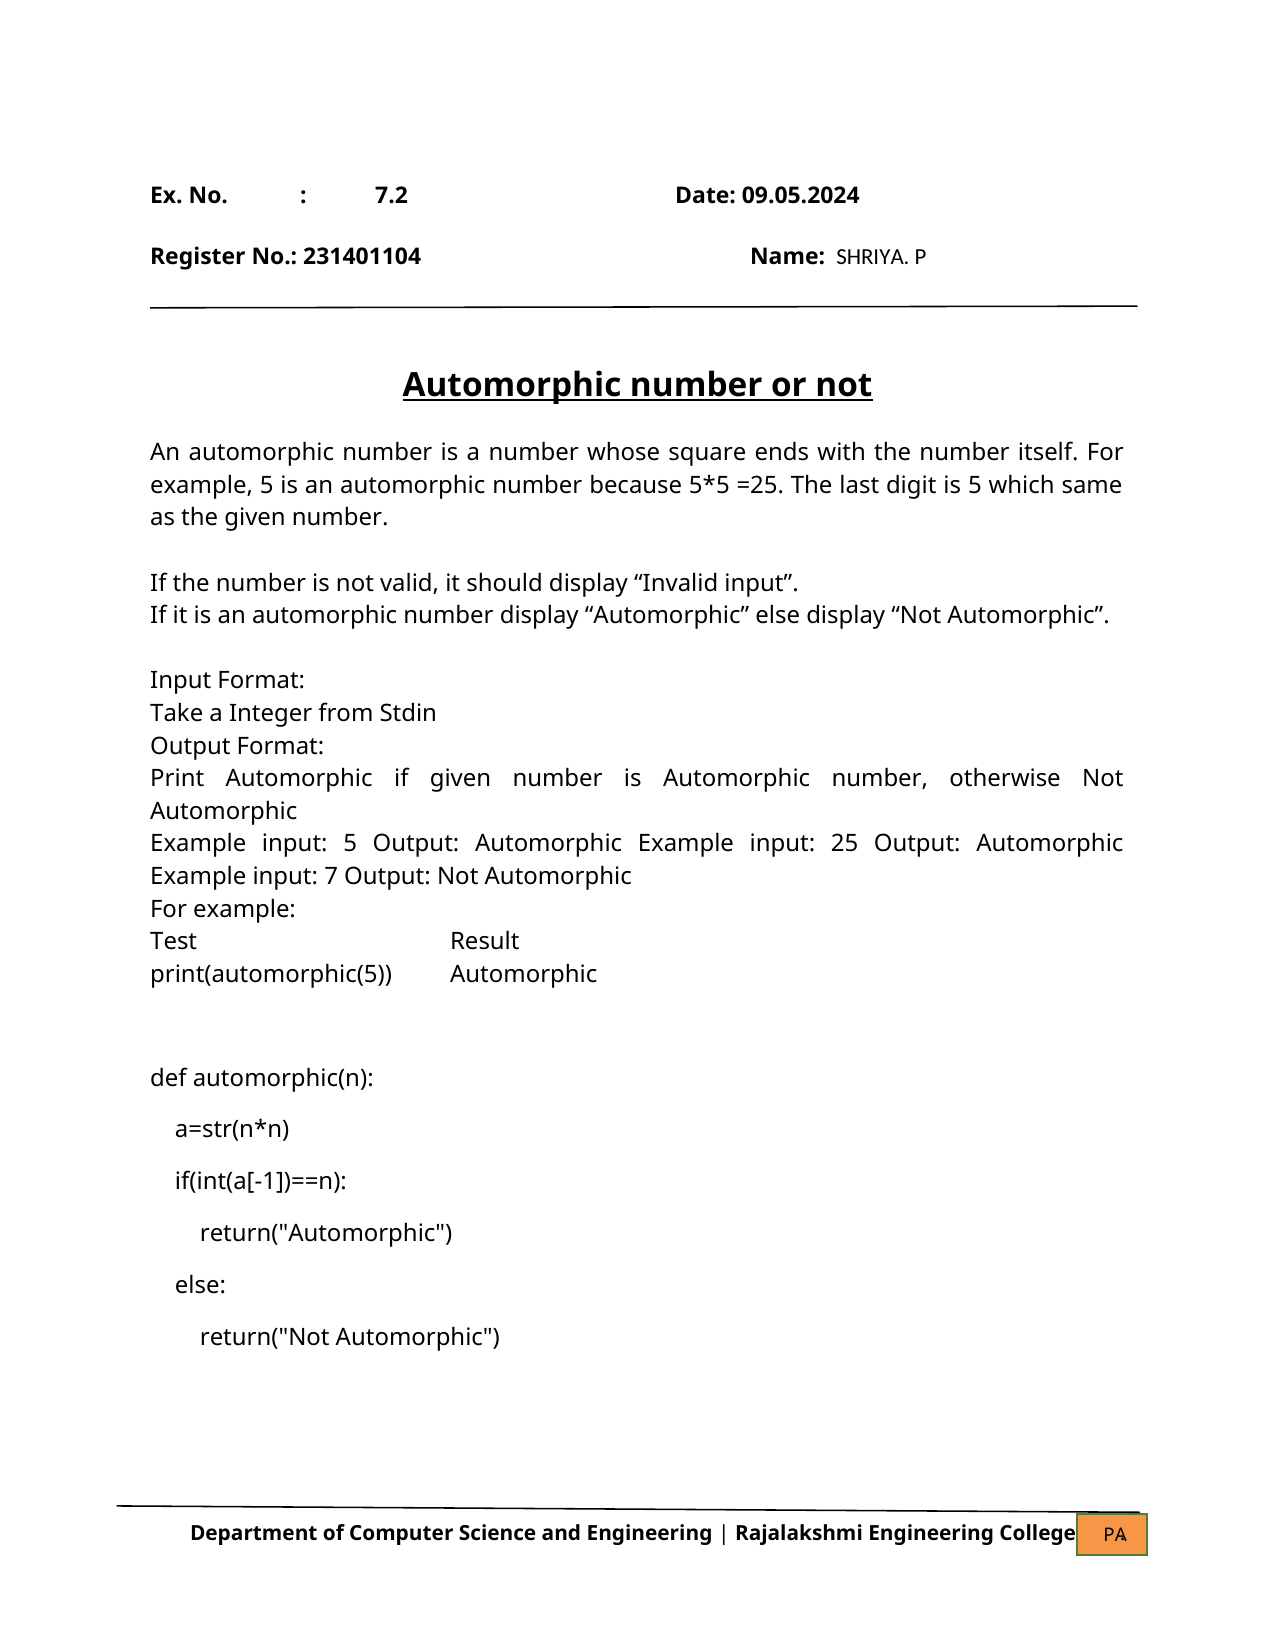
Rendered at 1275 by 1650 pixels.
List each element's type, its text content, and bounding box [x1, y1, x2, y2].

text If it is an automorphic number display “Automorphic” else display “Not Automorphic”. [150, 598, 1125, 631]
text Take a Integer from Stdin [150, 696, 1125, 728]
text Ex. No. : 7.2 Date: 09.05.2024 [150, 179, 1125, 210]
text else: [150, 1268, 1125, 1301]
text Test Result [150, 924, 1125, 957]
text def automorphic(n): [150, 1060, 1125, 1093]
text a=str(n*n) [150, 1112, 1125, 1145]
text If the number is not valid, it should display “Invalid input”. [150, 565, 1125, 598]
text Automorphic number or not [150, 360, 1125, 406]
text return("Not Automorphic") [150, 1320, 1125, 1352]
text Output Format: [150, 728, 1125, 761]
text if(int(a[-1])==n): [150, 1164, 1125, 1197]
text For example: [150, 891, 1125, 924]
text print(automorphic(5)) Automorphic [150, 957, 1125, 989]
text Input Format: [150, 663, 1125, 696]
text return("Automorphic") [150, 1216, 1125, 1249]
text Example input: 5 Output: Automorphic Example input: 25 Output: Automorphic Example input: 7 Output: Not Automorphic [150, 826, 1125, 891]
text Print Automorphic if given number is Automorphic number, otherwise Not Automorphic [150, 761, 1125, 826]
text Register No.: 231401104 Name: SHRIYA. P [150, 239, 1125, 271]
text An automorphic number is a number whose square ends with the number itself. For example, 5 is an automorphic number because 5*5 =25. The last digit is 5 which same as the given number. [150, 435, 1125, 533]
